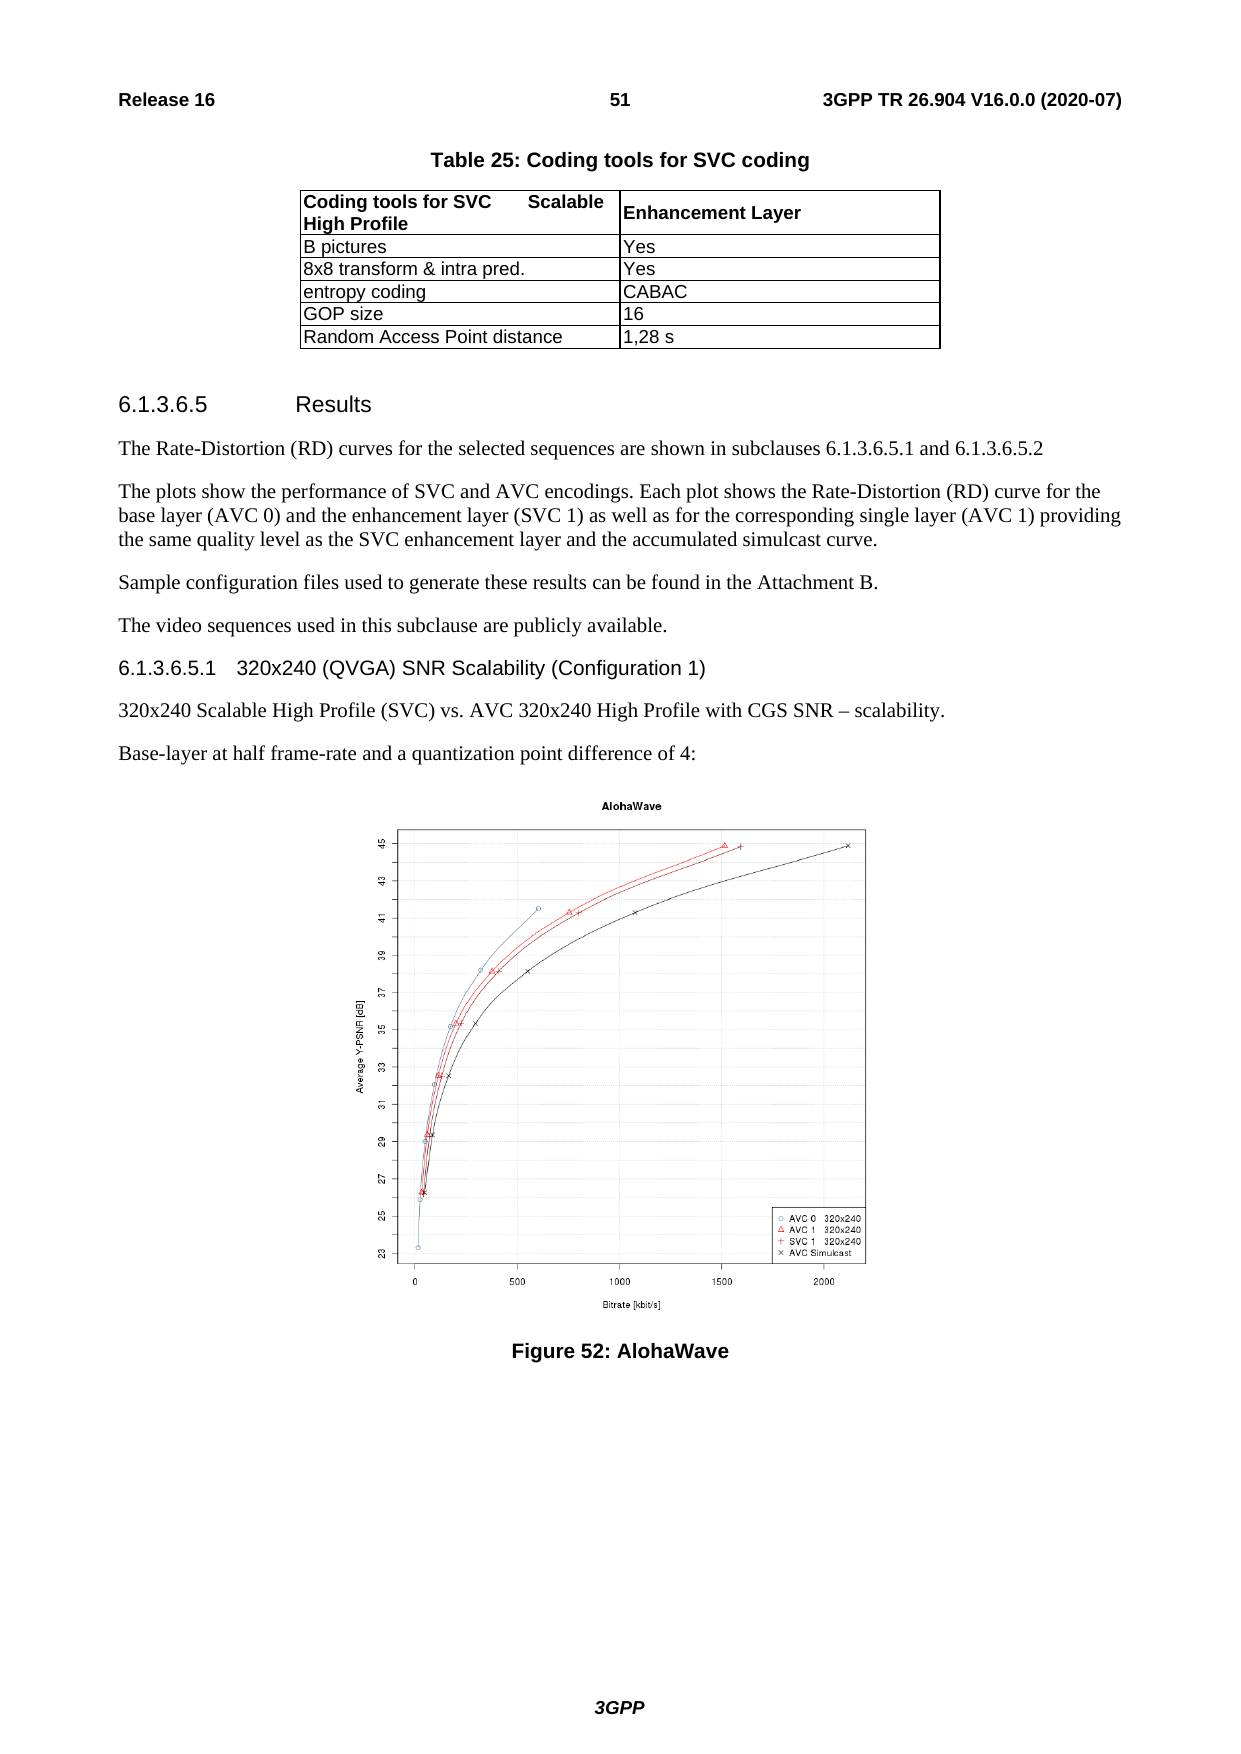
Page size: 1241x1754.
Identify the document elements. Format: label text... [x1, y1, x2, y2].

text Sample configuration files used to generate these results can be found in the Attachment B. [118, 570, 1122, 594]
text Table 25: Coding tools for SVC coding [118, 147, 1122, 171]
text Figure 52: AlohaWave [118, 1339, 1122, 1363]
table_header Coding tools for SVC Scalable High Profile [301, 191, 619, 234]
table_cell Yes [621, 235, 939, 257]
text 320x240 Scalable High Profile (SVC) vs. AVC 320x240 High Profile with CGS SNR – scalability. [118, 698, 1122, 722]
table_cell entropy coding [301, 281, 619, 302]
table_cell B pictures [301, 235, 619, 257]
picture [352, 784, 889, 1321]
table_cell Random Access Point distance [301, 326, 619, 347]
subtitle 6.1.3.6.5 Results [118, 391, 1122, 418]
text The plots show the performance of SVC and AVC encodings. Each plot shows the Rate-Distortion (RD) curve for the base layer (AVC 0) and the enhancement layer (SVC 1) as well as for the corresponding single layer (AVC 1) providing the same quality level as the SVC enhancement layer and the accumulated simulcast curve. [118, 479, 1122, 551]
table_header Enhancement Layer [621, 191, 939, 234]
table_cell GOP size [301, 303, 619, 325]
table_cell CABAC [621, 281, 939, 302]
table_cell 1,28 s [621, 326, 939, 347]
subtitle 6.1.3.6.5.1 320x240 (QVGA) SNR Scalability (Configuration 1) [118, 656, 1122, 680]
text Base-layer at half frame-rate and a quantization point difference of 4: [118, 741, 1122, 765]
text The Rate-Distortion (RD) curves for the selected sequences are shown in subclauses 6.1.3.6.5.1 and 6.1.3.6.5.2 [118, 436, 1122, 460]
table_cell 16 [621, 303, 939, 325]
table_cell 8x8 transform & intra pred. [301, 258, 619, 279]
text The video sequences used in this subclause are publicly available. [118, 613, 1122, 637]
table_cell Yes [621, 258, 939, 279]
